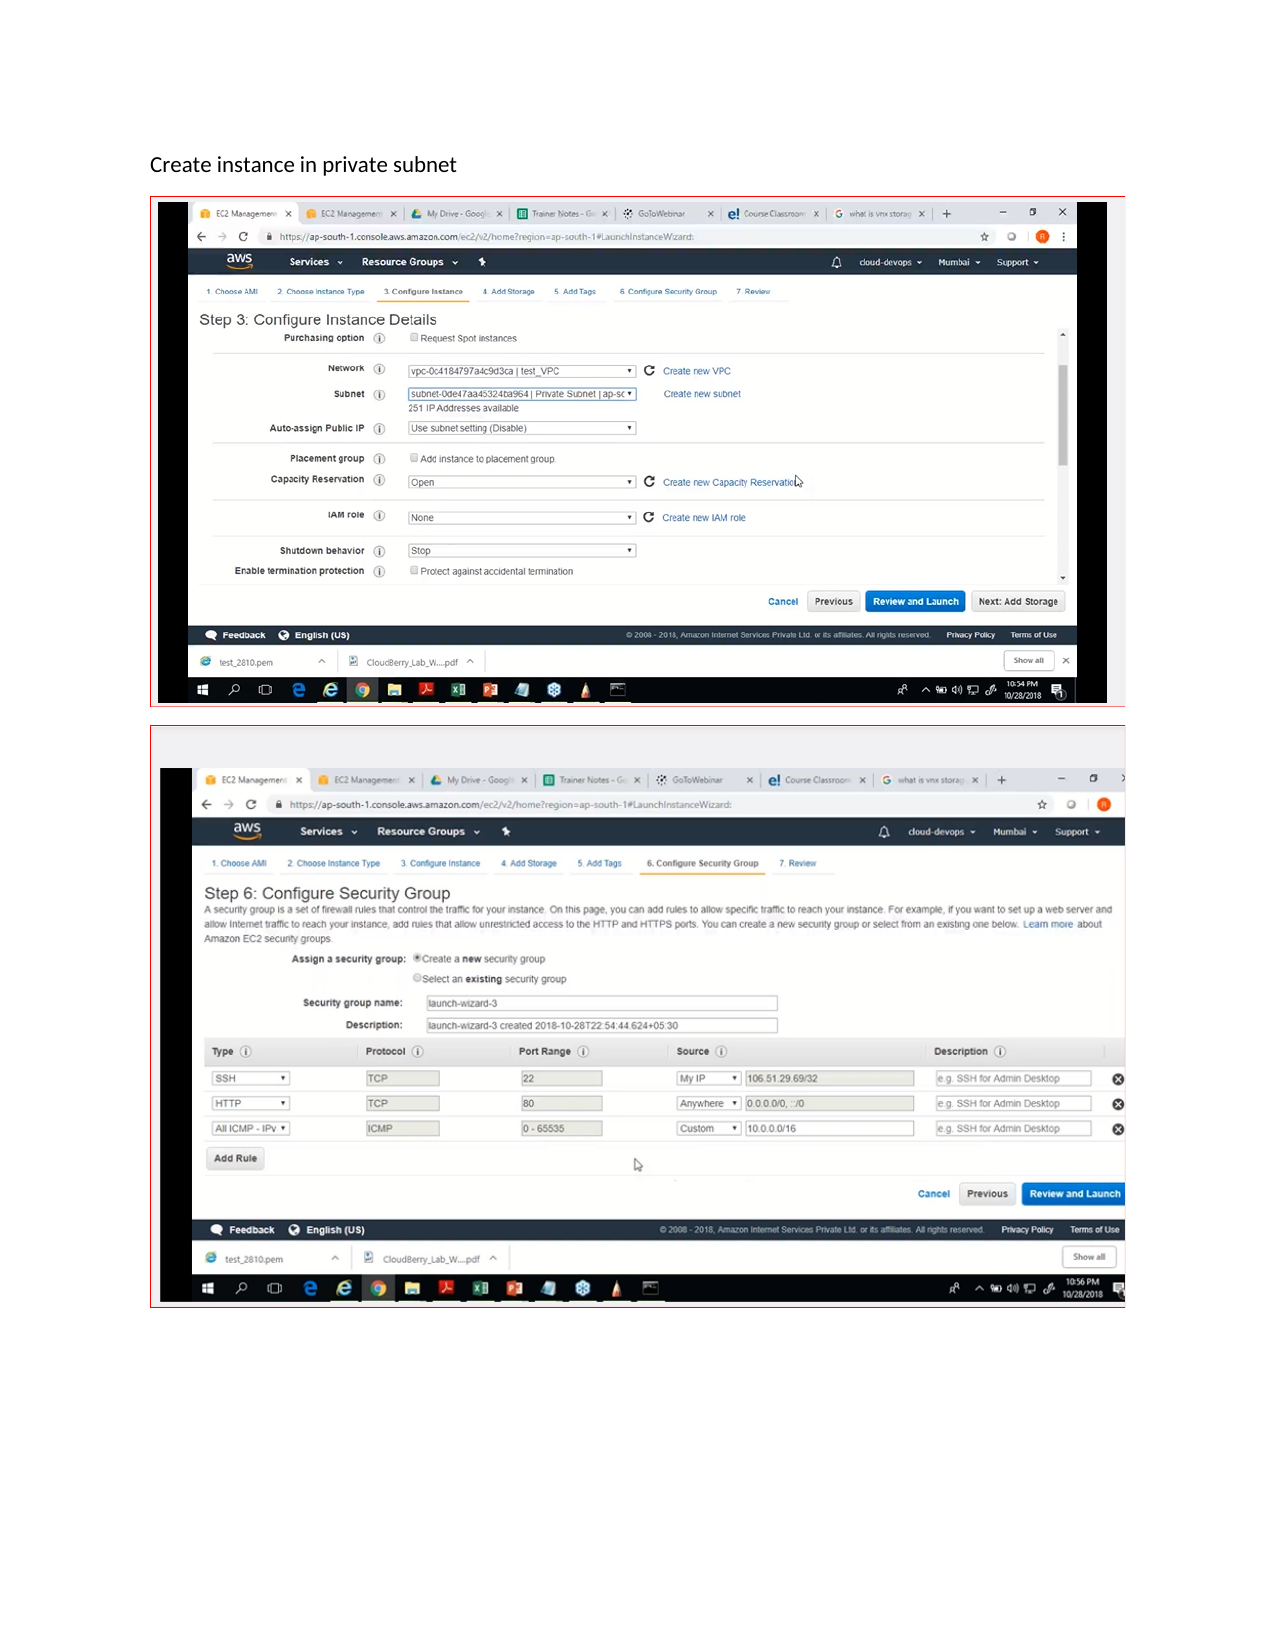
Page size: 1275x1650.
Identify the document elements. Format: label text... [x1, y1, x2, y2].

picture [150, 196, 1125, 707]
text Create instance in private subnet [150, 150, 1125, 178]
picture [150, 725, 1125, 1308]
